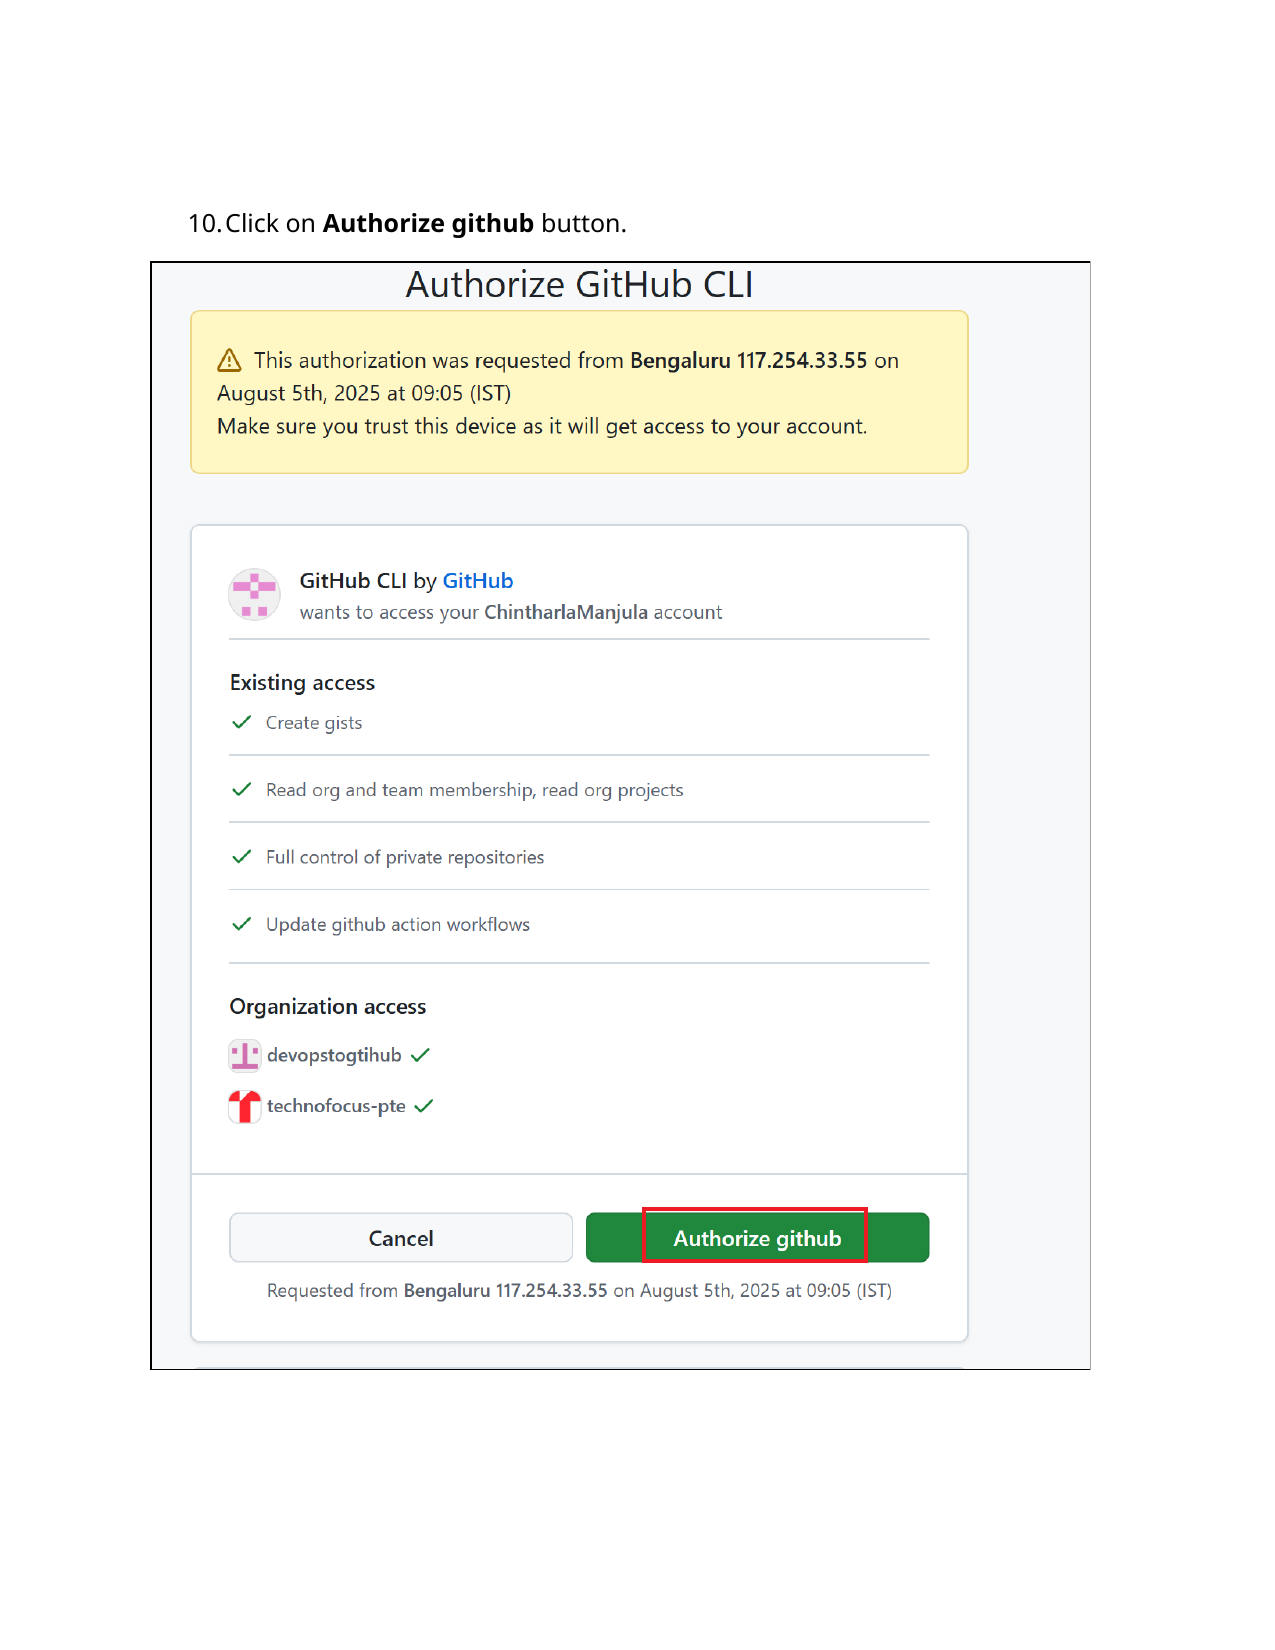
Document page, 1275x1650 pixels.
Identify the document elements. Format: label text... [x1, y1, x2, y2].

list Click on Authorize github button. [187, 206, 1125, 240]
picture [150, 261, 1091, 1370]
